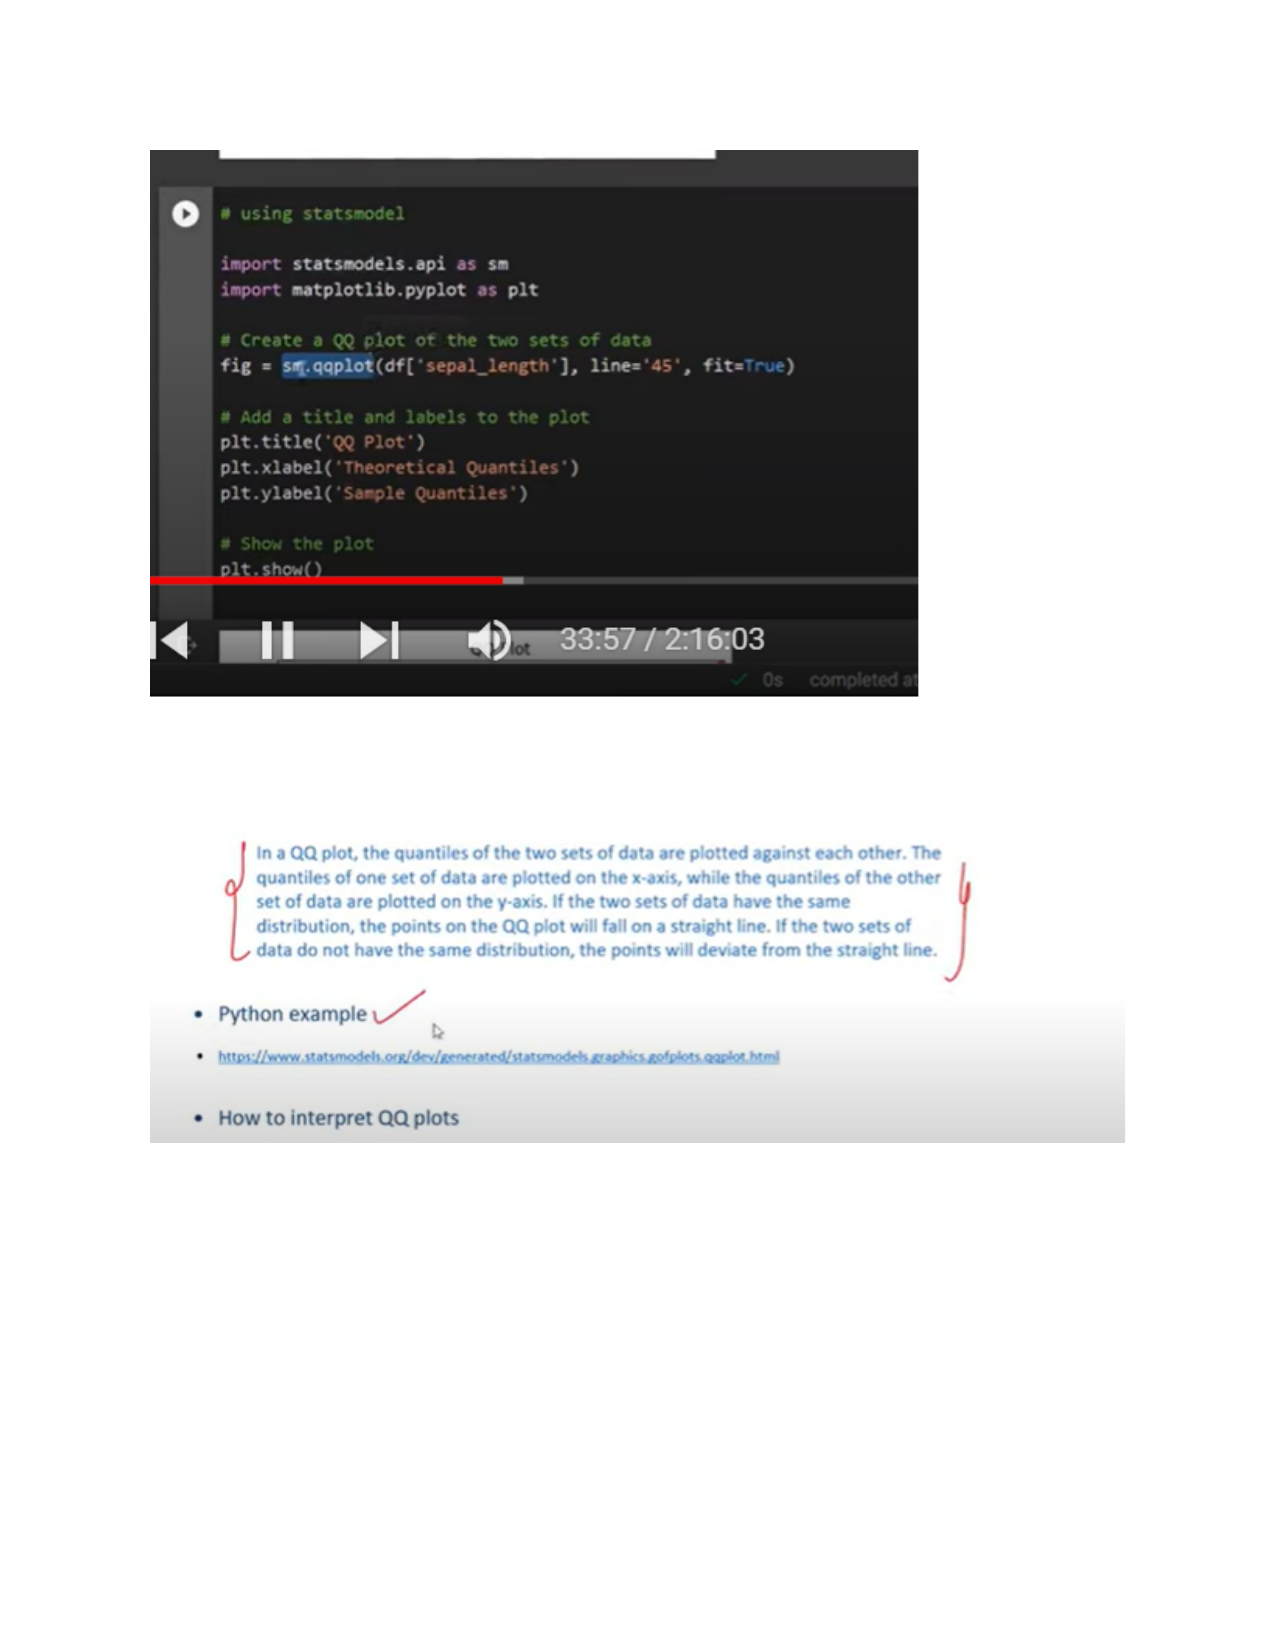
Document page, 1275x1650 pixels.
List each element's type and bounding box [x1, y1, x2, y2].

picture [150, 150, 919, 725]
picture [150, 742, 1125, 1143]
